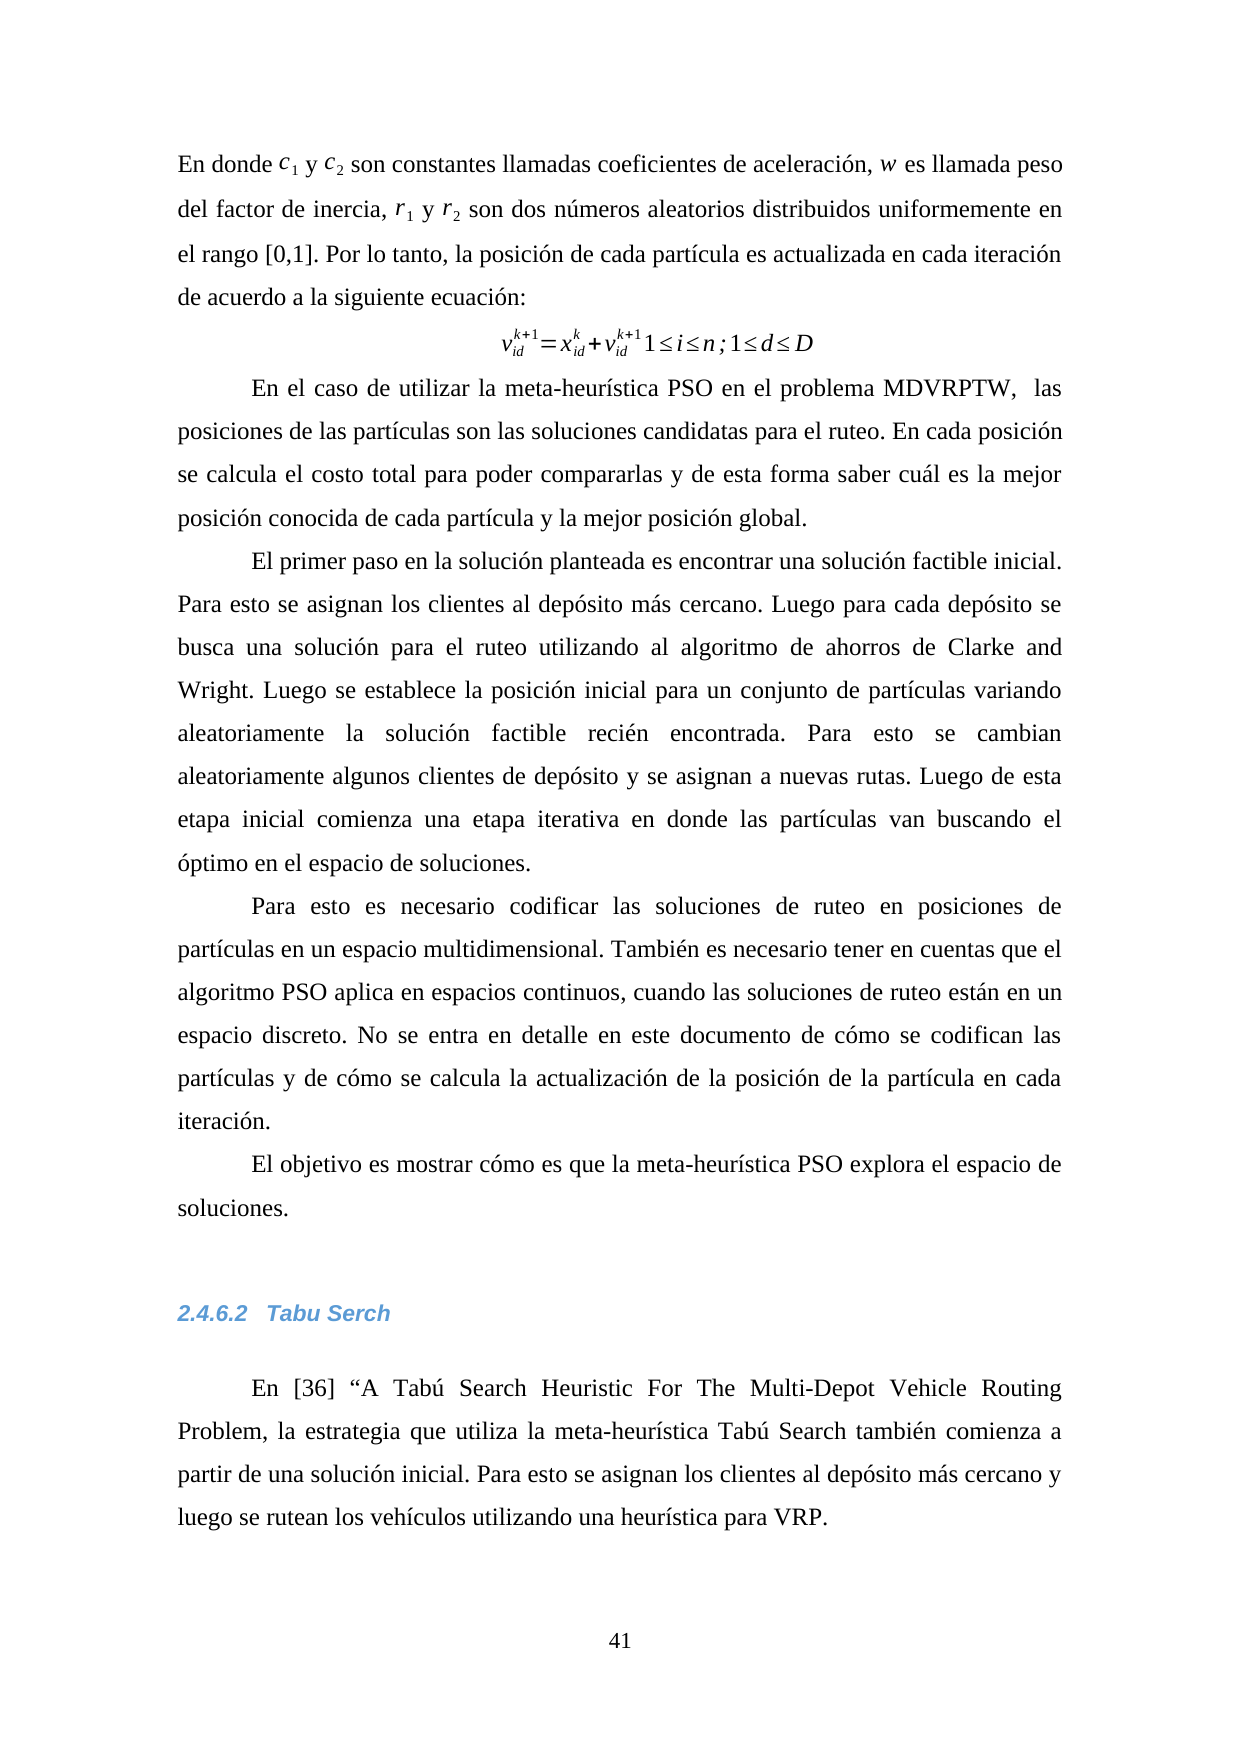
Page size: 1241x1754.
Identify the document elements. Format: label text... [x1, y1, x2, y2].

text En donde y son constantes llamadas coeficientes de aceleración, es llamada peso del factor de inercia, y son dos números aleatorios distribuidos uniformemente en el rango [0,1]. Por lo tanto, la posición de cada partícula es actualizada en cada iteración de acuerdo a la siguiente ecuación: [177, 148, 1063, 311]
text El primer paso en la solución planteada es encontrar una solución factible inicial. Para esto se asignan los clientes al depósito más cercano. Luego para cada depósito se busca una solución para el ruteo utilizando al algoritmo de ahorros de Clarke and Wright. Luego se establece la posición inicial para un conjunto de partículas variando aleatoriamente la solución factible recién encontrada. Para esto se cambian aleatoriamente algunos clientes de depósito y se asignan a nuevas rutas. Luego de esta etapa inicial comienza una etapa iterativa en donde las partículas van buscando el óptimo en el espacio de soluciones. [177, 546, 1063, 876]
text El objetivo es mostrar cómo es que la meta-heurística PSO explora el espacio de soluciones. [177, 1149, 1063, 1221]
text Para esto es necesario codificar las soluciones de ruteo en posiciones de partículas en un espacio multidimensional. También es necesario tener en cuentas que el algoritmo PSO aplica en espacios continuos, cuando las soluciones de ruteo están en un espacio discreto. No se entra en detalle en este documento de cómo se codifican las partículas y de cómo se calcula la actualización de la posición de la partícula en cada iteración. [177, 891, 1063, 1135]
text En el caso de utilizar la meta-heurística PSO en el problema MDVRPTW, las posiciones de las partículas son las soluciones candidatas para el ruteo. En cada posición se calcula el costo total para poder compararlas y de esta forma saber cuál es la mejor posición conocida de cada partícula y la mejor posición global. [177, 373, 1063, 531]
text En “A Tabú Search Heuristic For The Multi-Depot Vehicle Routing Problem, la estrategia que utiliza la meta-heurística Tabú Search también comienza a partir de una solución inicial. Para esto se asignan los clientes al depósito más cercano y luego se rutean los vehículos utilizando una heurística para VRP. [177, 1373, 1063, 1531]
subtitle Tabu Serch [177, 1300, 1063, 1326]
